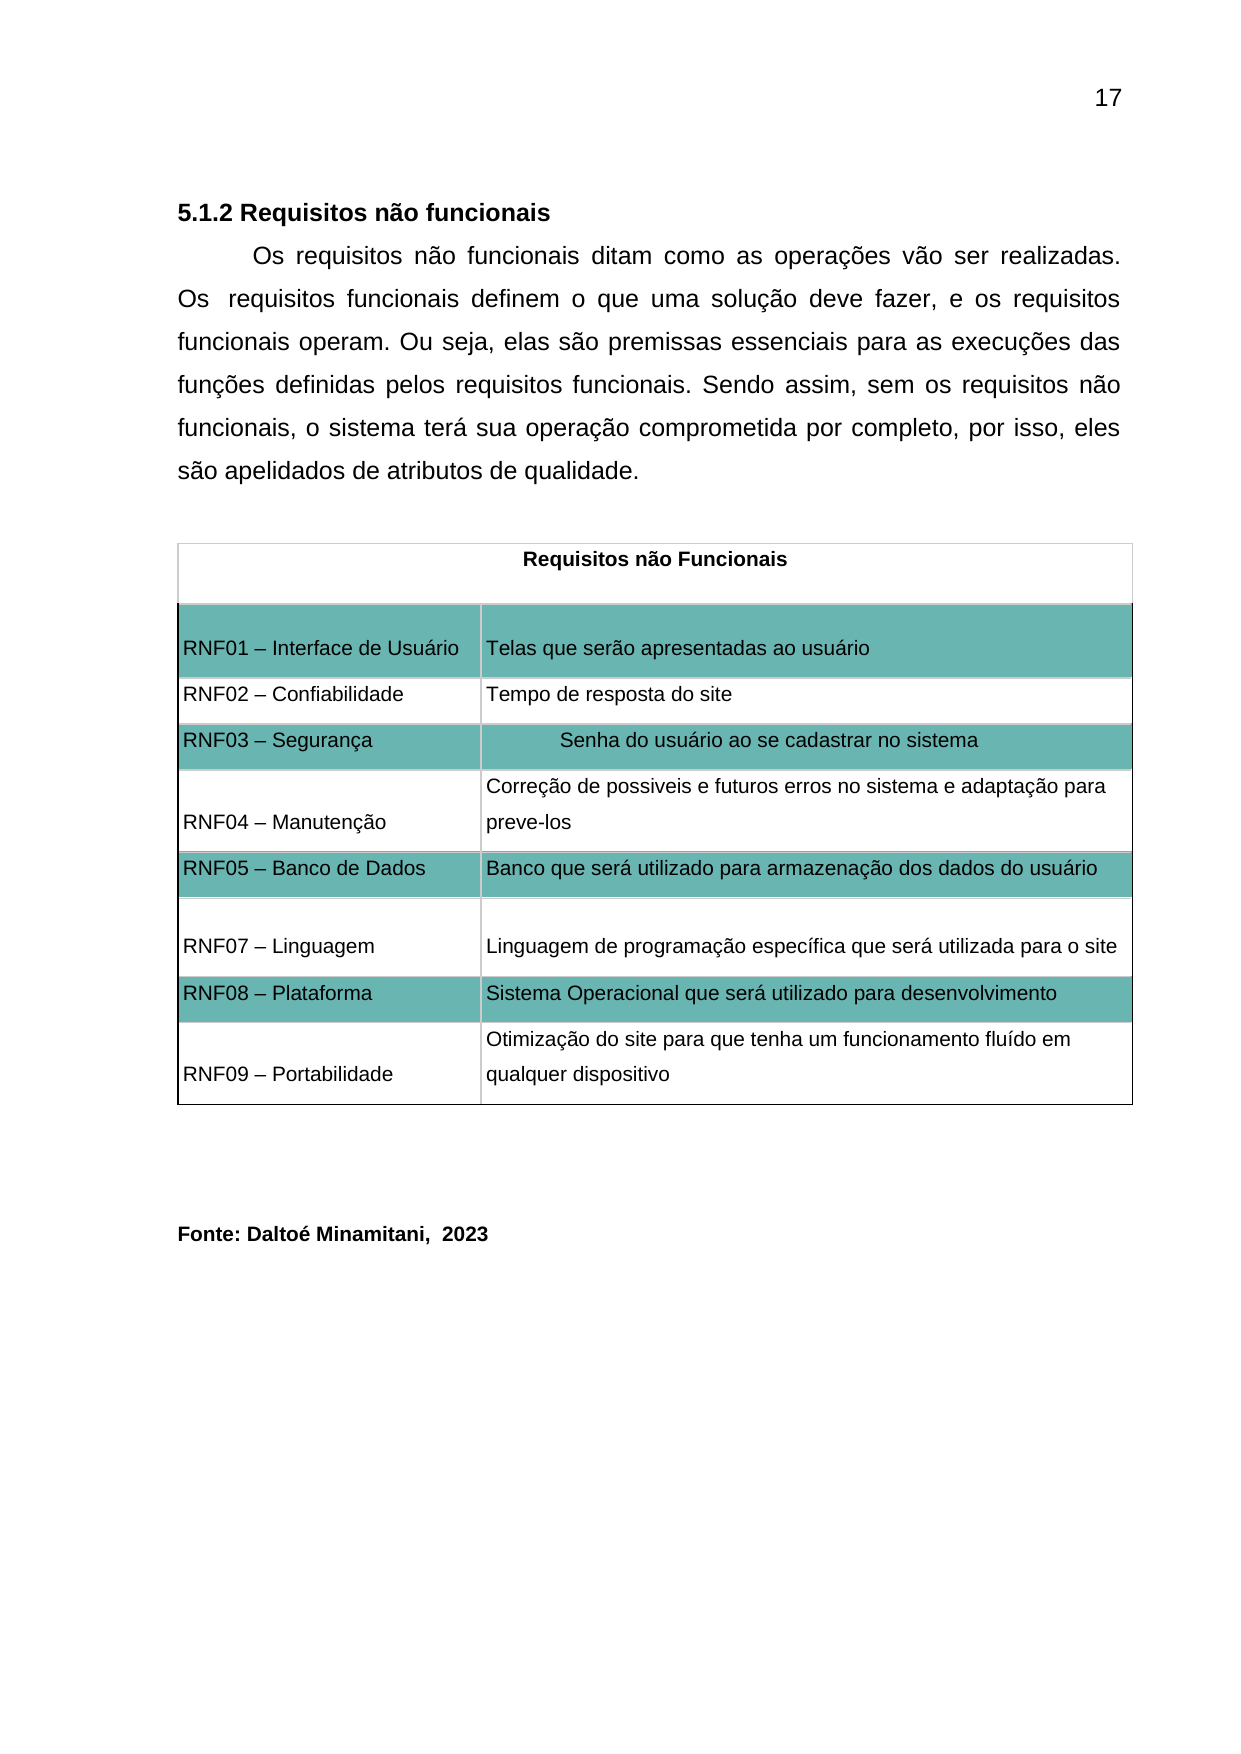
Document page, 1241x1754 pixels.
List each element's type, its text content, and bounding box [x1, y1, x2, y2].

table_cell Tempo de resposta do site [482, 677, 1132, 723]
table_cell RNF07 – Linguagem [179, 899, 480, 976]
table_cell RNF09 – Portabilidade [179, 1023, 480, 1104]
table_cell RNF01 – Interface de Usuário [179, 605, 480, 677]
table_cell Otimização do site para que tenha um funcionamento fluído em qualquer dispositivo [482, 1022, 1132, 1104]
table_cell Senha do usuário ao se cadastrar no sistema [482, 723, 1132, 769]
table_cell RNF05 – Banco de Dados [179, 853, 480, 897]
table_cell RNF08 – Plataforma [179, 977, 480, 1022]
text Os requisitos não funcionais ditam como as operações vão ser realizadas. Os requisitos funcionais definem o que uma solução deve fazer, e os requisitos funcionais operam. Ou seja, elas são premissas essenciais para as execuções das funções definidas pelos requisitos funcionais. Sendo assim, sem os requisitos não funcionais, o sistema terá sua operação comprometida por completo, por isso, eles são apelidados de atributos de qualidade. [177, 241, 1122, 485]
table_cell Linguagem de programação específica que será utilizada para o site [482, 898, 1132, 976]
table_cell RNF03 – Segurança [179, 725, 480, 769]
subtitle 5.1.2 Requisitos não funcionais [177, 198, 1122, 226]
table_header Requisitos não Funcionais [179, 544, 1132, 603]
table_cell Telas que serão apresentadas ao usuário [482, 603, 1132, 677]
table_cell Sistema Operacional que será utilizado para desenvolvimento [482, 976, 1132, 1022]
text Fonte: Daltoé Minamitani, 2023 [177, 1222, 1122, 1246]
table_cell RNF04 – Manutenção [179, 771, 480, 851]
table_cell RNF02 – Confiabilidade [179, 679, 480, 723]
table_cell Correção de possiveis e futuros erros no sistema e adaptação para preve-los [482, 769, 1132, 851]
table_cell Banco que será utilizado para armazenação dos dados do usuário [482, 851, 1132, 897]
